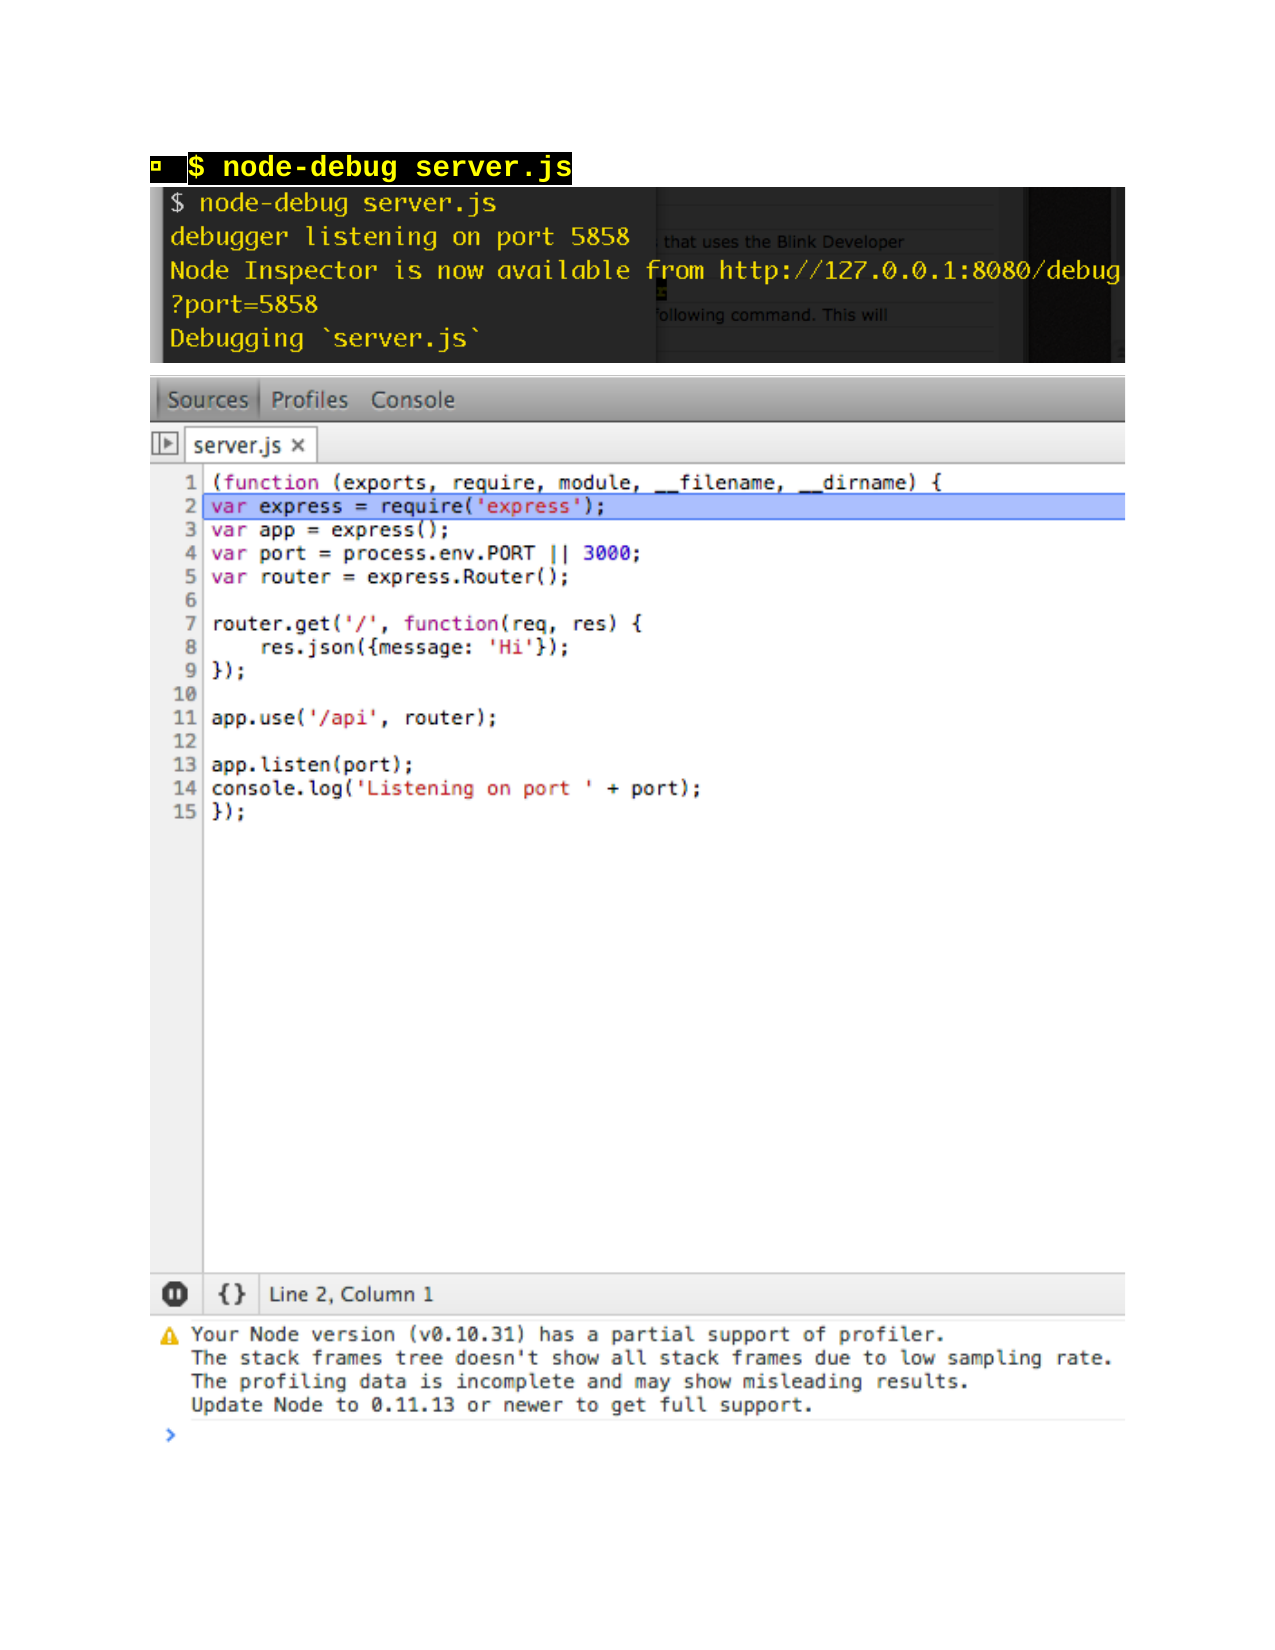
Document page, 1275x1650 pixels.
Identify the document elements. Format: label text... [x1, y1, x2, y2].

picture [150, 375, 1125, 1450]
picture [150, 187, 1125, 363]
text $ node-debug server.js [150, 150, 1125, 187]
